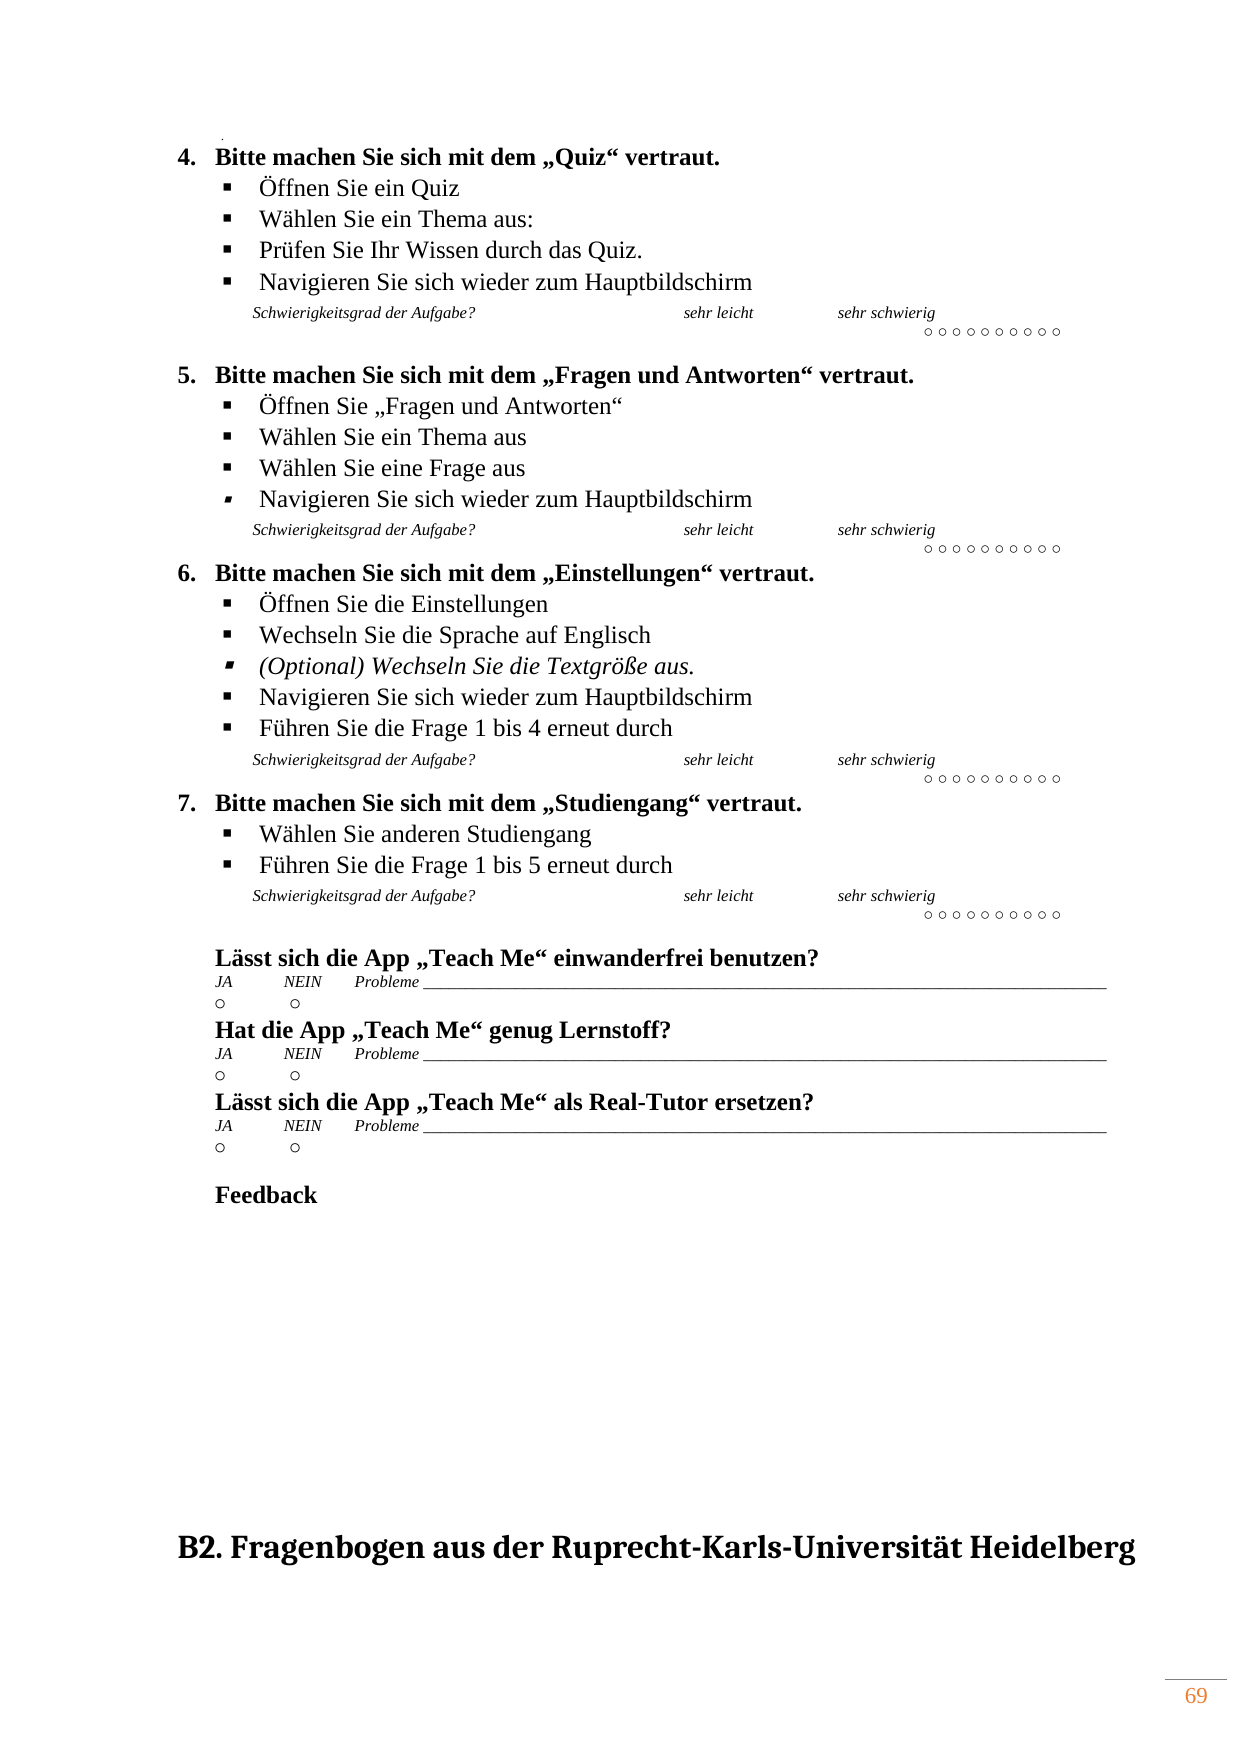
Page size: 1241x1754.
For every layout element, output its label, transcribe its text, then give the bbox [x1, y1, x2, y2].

list Prüfen Sie Ihr Wissen durch das Quiz. [221, 236, 1152, 264]
text ○ ○ [177, 1063, 1152, 1087]
text JA NEIN Probleme __________________________________________________________________________________ [215, 1044, 1152, 1063]
text ○ ○ [177, 991, 1152, 1015]
list Bitte machen Sie sich mit dem „Einstellungen“ vertraut. [177, 558, 1152, 587]
text Lässt sich die App „Teach Me“ einwanderfrei benutzen? [177, 943, 1152, 972]
list Öffnen Sie „Fragen und Antworten“ [221, 391, 1152, 420]
list Bitte machen Sie sich mit dem „Quiz“ vertraut. [177, 142, 1152, 171]
list (Optional) Wechseln Sie die Textgröße aus. [221, 651, 1152, 680]
list Wechseln Sie die Sprache auf Englisch [221, 620, 1152, 649]
list Navigieren Sie sich wieder zum Hauptbildschirm [221, 682, 1152, 711]
text JA NEIN Probleme __________________________________________________________________________________ [215, 1116, 1152, 1135]
list Schwierigkeitsgrad der Aufgabe? sehr leicht sehr schwierig [252, 302, 1152, 322]
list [221, 267, 1152, 295]
list ○ ○ ○ ○ ○ ○ ○ ○ ○ ○ [842, 539, 1152, 558]
text JA NEIN Probleme __________________________________________________________________________________ [215, 972, 1152, 991]
list ○ ○ ○ ○ ○ ○ ○ ○ ○ ○ [842, 322, 1152, 341]
list Öffnen Sie ein Quiz [221, 173, 1152, 202]
list Wählen Sie ein Thema aus [221, 422, 1152, 451]
list Bitte machen Sie sich mit dem „Fragen und Antworten“ vertraut. [177, 360, 1152, 389]
text ○ ○ [177, 1135, 1152, 1159]
list Wählen Sie ein Thema aus: [221, 204, 1152, 233]
text Hat die App „Teach Me“ genug Lernstoff? [177, 1015, 1152, 1044]
list Schwierigkeitsgrad der Aufgabe? sehr leicht sehr schwierig [252, 886, 1152, 905]
text Lässt sich die App „Teach Me“ als Real-Tutor ersetzen? [177, 1087, 1152, 1116]
list Schwierigkeitsgrad der Aufgabe? sehr leicht sehr schwierig [252, 520, 1152, 539]
list Öffnen Sie die Einstellungen [221, 589, 1152, 618]
list ○ ○ ○ ○ ○ ○ ○ ○ ○ ○ [842, 905, 1152, 924]
list ○ ○ ○ ○ ○ ○ ○ ○ ○ ○ [842, 768, 1152, 788]
subtitle B2. Fragenbogen aus der Ruprecht-Karls-Universität Heidelberg [177, 1528, 1152, 1566]
list Schwierigkeitsgrad der Aufgabe? sehr leicht sehr schwierig [252, 749, 1152, 768]
text Feedback [177, 1180, 1152, 1208]
list Wählen Sie anderen Studiengang [221, 819, 1152, 847]
list Führen Sie die Frage 1 bis 4 erneut durch [221, 713, 1152, 742]
list Führen Sie die Frage 1 bis 5 erneut durch [221, 850, 1152, 878]
list Wählen Sie eine Frage aus [221, 453, 1152, 482]
list Bitte machen Sie sich mit dem „Studiengang“ vertraut. [177, 788, 1152, 816]
list Navigieren Sie sich wieder zum Hauptbildschirm [221, 484, 1152, 513]
